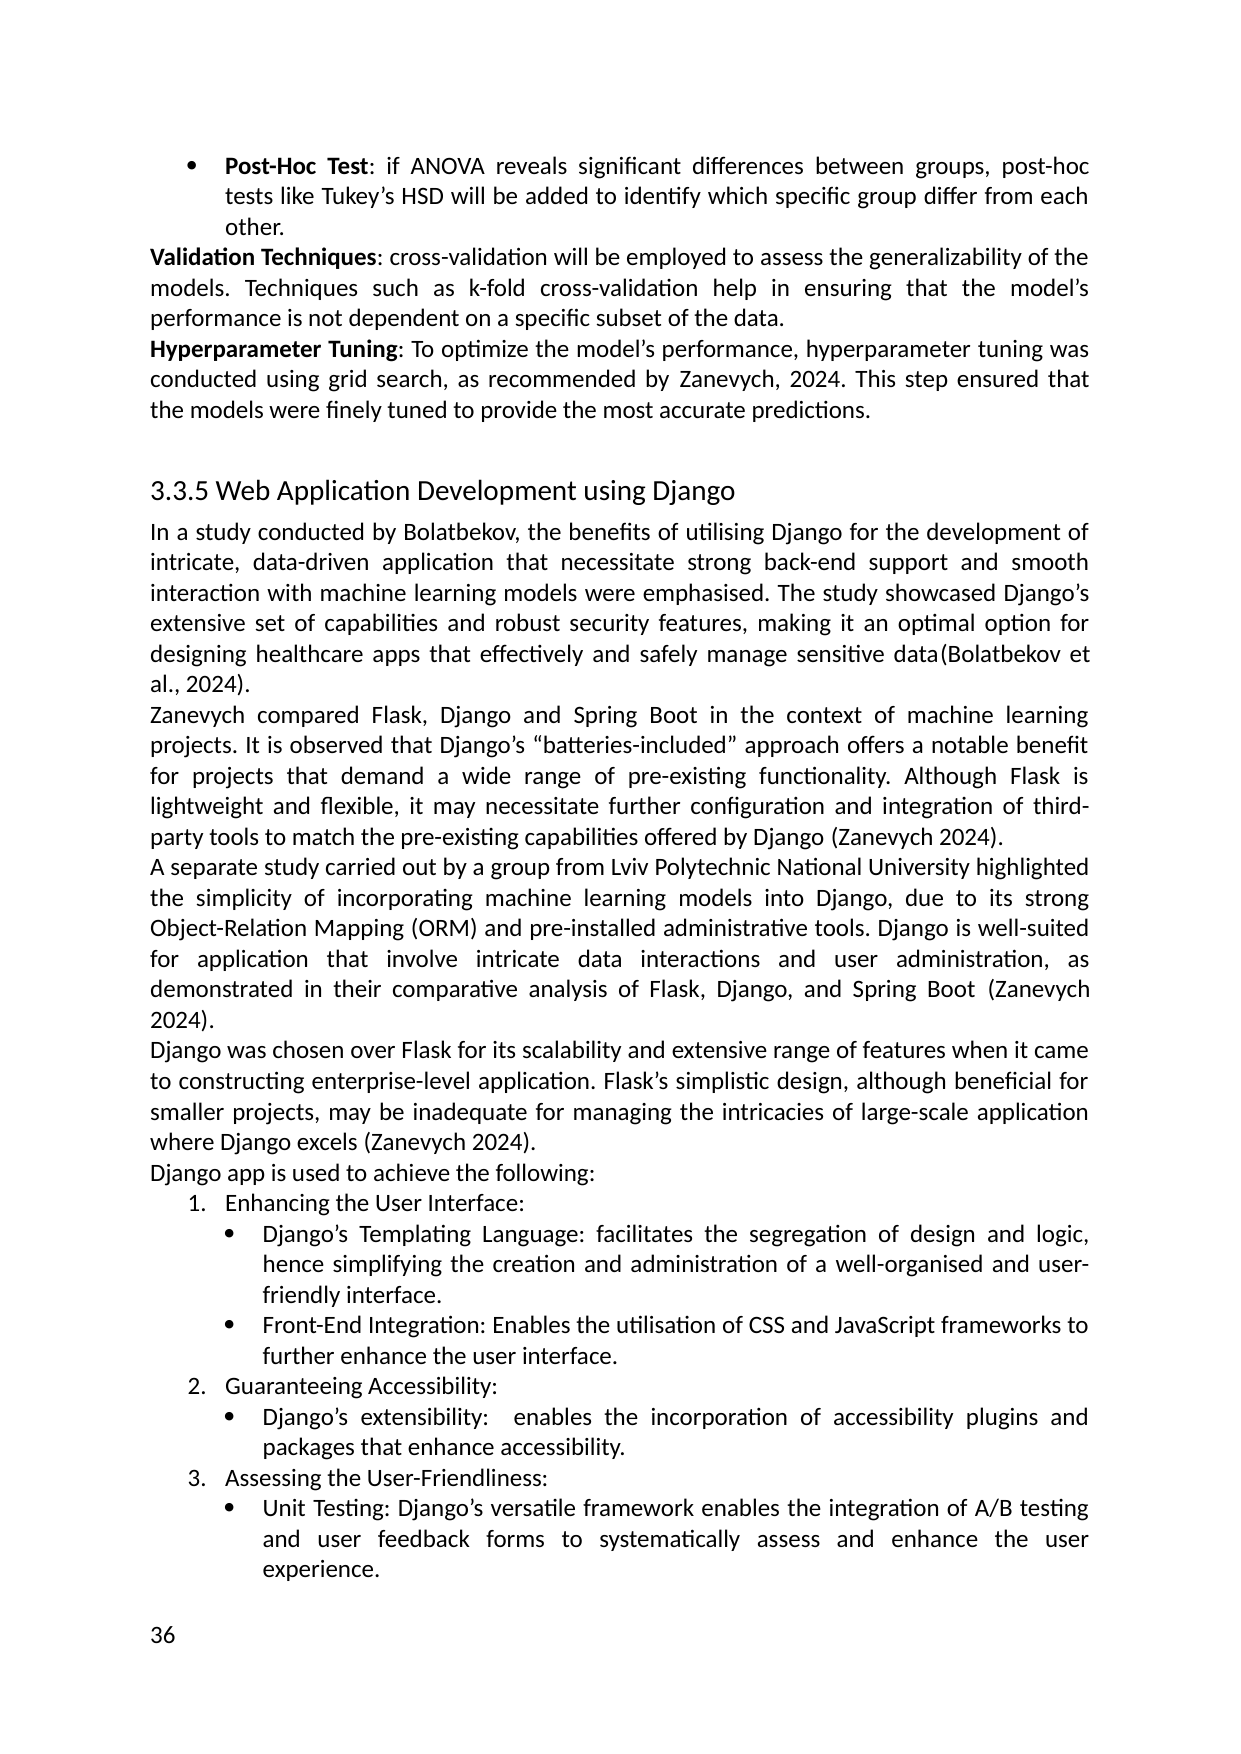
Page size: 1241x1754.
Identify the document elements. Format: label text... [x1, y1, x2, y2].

text A separate study carried out by a group from Lviv Polytechnic National University highlighted the simplicity of incorporating machine learning models into Django, due to its strong Object-Relation Mapping (ORM) and pre-installed administrative tools. Django is well-suited for application that involve intricate data interactions and user administration, as demonstrated in their comparative analysis of Flask, Django, and Spring Boot . [150, 852, 1090, 1035]
list Django’s extensibility: enables the incorporation of accessibility plugins and packages that enhance accessibility. [225, 1401, 1090, 1462]
text Zanevych compared Flask, Django and Spring Boot in the context of machine learning projects. It is observed that Django’s “batteries-included” approach offers a notable benefit for projects that demand a wide range of pre-existing functionality. Although Flask is lightweight and flexible, it may necessitate further configuration and integration of third-party tools to match the pre-existing capabilities offered by Django . [150, 699, 1090, 852]
text Django was chosen over Flask for its scalability and extensive range of features when it came to constructing enterprise-level application. Flask’s simplistic design, although beneficial for smaller projects, may be inadequate for managing the intricacies of large-scale application where Django excels . [150, 1035, 1090, 1157]
subtitle 3.3.5 Web Application Development using Django [150, 472, 1090, 507]
list Guaranteeing Accessibility: [187, 1370, 1090, 1401]
list Assessing the User-Friendliness: [187, 1462, 1090, 1492]
text Django app is used to achieve the following: [150, 1157, 1090, 1187]
list Unit Testing: Django’s versatile framework enables the integration of A/B testing and user feedback forms to systematically assess and enhance the user experience. [225, 1492, 1090, 1584]
list Front-End Integration: Enables the utilisation of CSS and JavaScript frameworks to further enhance the user interface. [225, 1309, 1090, 1370]
text In a study conducted by Bolatbekov, the benefits of utilising Django for the development of intricate, data-driven application that necessitate strong back-end support and smooth interaction with machine learning models were emphasised. The study showcased Django’s extensive set of capabilities and robust security features, making it an optimal option for designing healthcare apps that effectively and safely manage sensitive data. [150, 516, 1090, 699]
text Validation Techniques: cross-validation will be employed to assess the generalizability of the models. Techniques such as k-fold cross-validation help in ensuring that the model’s performance is not dependent on a specific subset of the data. [150, 242, 1090, 333]
list Post-Hoc Test: if ANOVA reveals significant differences between groups, post-hoc tests like Tukey’s HSD will be added to identify which specific group differ from each other. [187, 150, 1090, 242]
text Hyperparameter Tuning: To optimize the model’s performance, hyperparameter tuning was conducted using grid search, as recommended by . This step ensured that the models were finely tuned to provide the most accurate predictions. [150, 333, 1090, 425]
list Enhancing the User Interface: [187, 1187, 1090, 1218]
list Django’s Templating Language: facilitates the segregation of design and logic, hence simplifying the creation and administration of a well-organised and user-friendly interface. [225, 1218, 1090, 1309]
